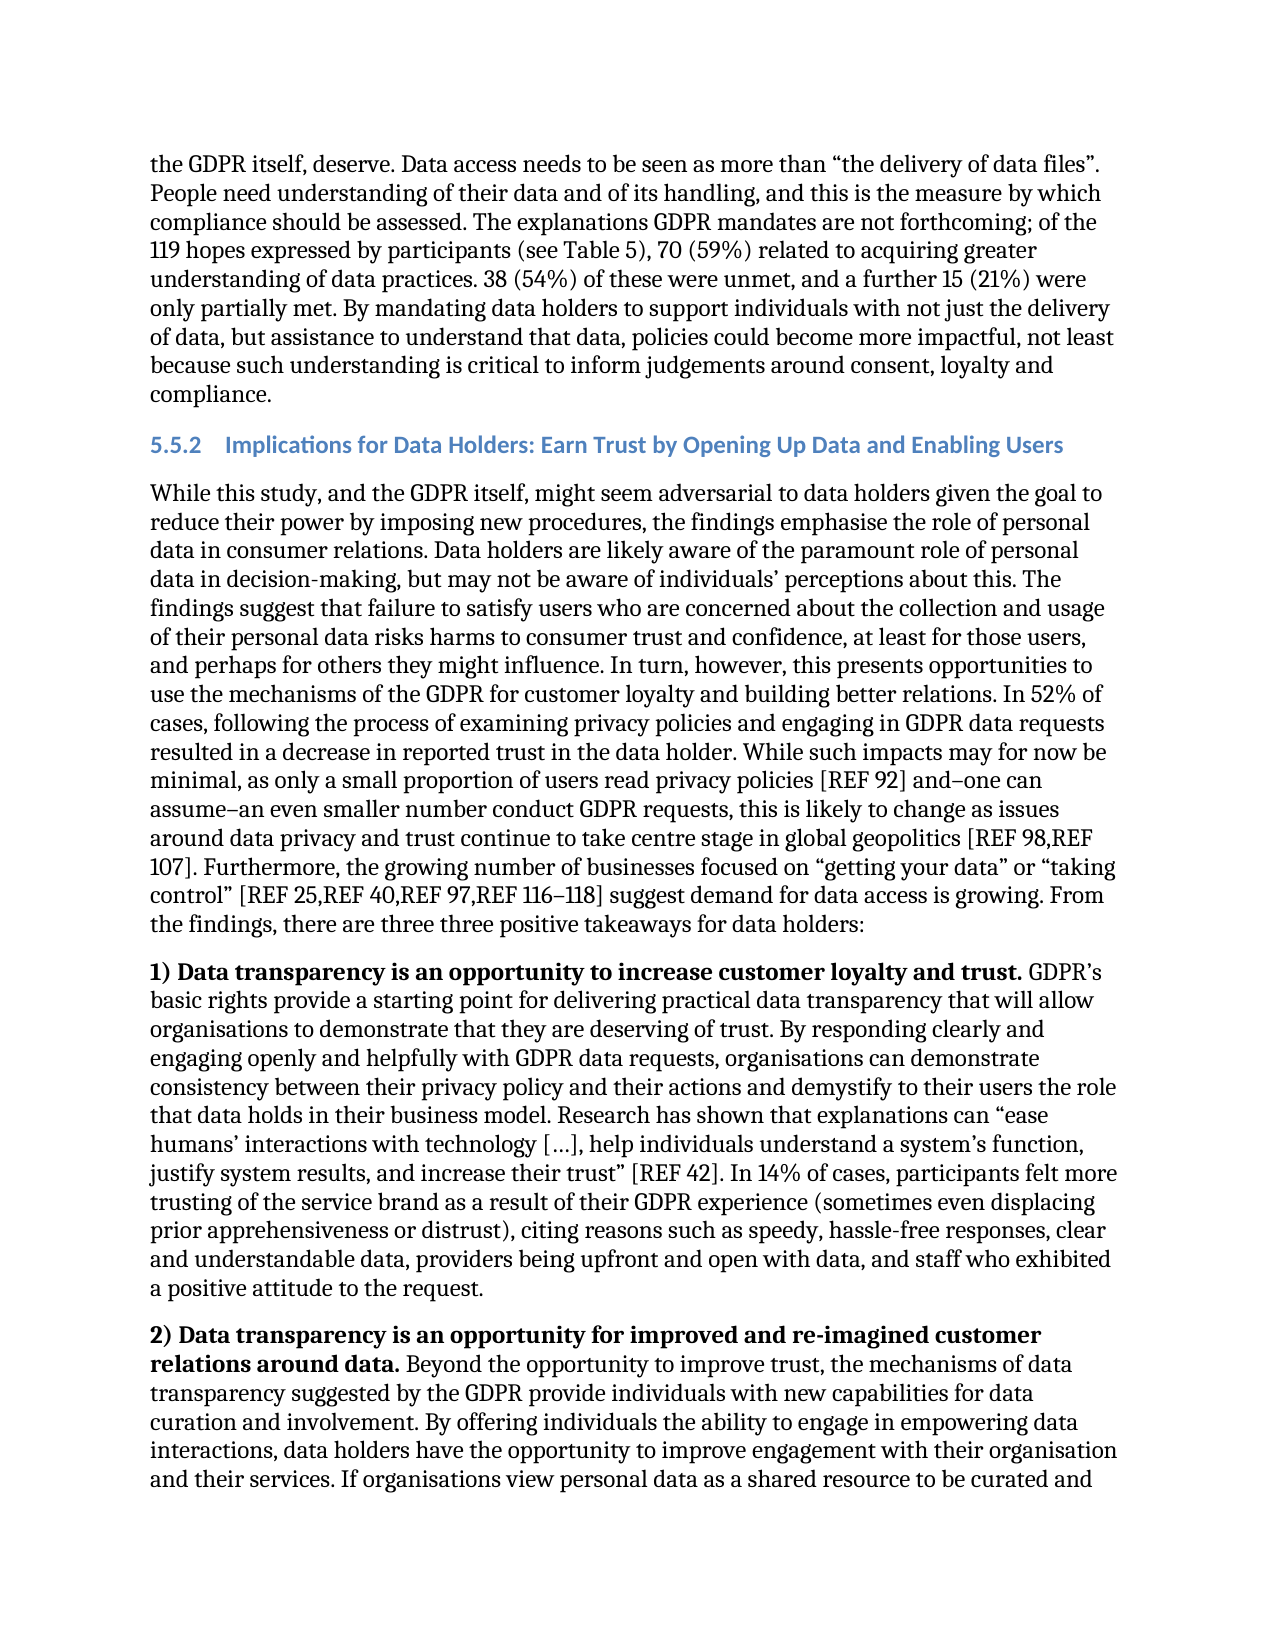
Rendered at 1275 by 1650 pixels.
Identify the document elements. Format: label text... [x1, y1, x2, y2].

text While this study, and the GDPR itself, might seem adversarial to data holders given the goal to reduce their power by imposing new procedures, the findings emphasise the role of personal data in consumer relations. Data holders are likely aware of the paramount role of personal data in decision-making, but may not be aware of individuals’ perceptions about this. The findings suggest that failure to satisfy users who are concerned about the collection and usage of their personal data risks harms to consumer trust and confidence, at least for those users, and perhaps for others they might influence. In turn, however, this presents opportunities to use the mechanisms of the GDPR for customer loyalty and building better relations. In 52% of cases, following the process of examining privacy policies and engaging in GDPR data requests resulted in a decrease in reported trust in the data holder. While such impacts may for now be minimal, as only a small proportion of users read privacy policies [REF 92] and–one can assume–an even smaller number conduct GDPR requests, this is likely to change as issues around data privacy and trust continue to take centre stage in global geopolitics [REF 98,REF 107]. Furthermore, the growing number of businesses focused on “getting your data” or “taking control” [REF 25,REF 40,REF 97,REF 116–118] suggest demand for data access is growing. From the findings, there are three three positive takeaways for data holders: [150, 479, 1125, 939]
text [150, 150, 1125, 409]
text 1) Data transparency is an opportunity to increase customer loyalty and trust. GDPR’s basic rights provide a starting point for delivering practical data transparency that will allow organisations to demonstrate that they are deserving of trust. By responding clearly and engaging openly and helpfully with GDPR data requests, organisations can demonstrate consistency between their privacy policy and their actions and demystify to their users the role that data holds in their business model. Research has shown that explanations can “ease humans’ interactions with technology […], help individuals understand a system’s function, justify system results, and increase their trust” [REF 42]. In 14% of cases, participants felt more trusting of the service brand as a result of their GDPR experience (sometimes even displacing prior apprehensiveness or distrust), citing reasons such as speedy, hassle-free responses, clear and understandable data, providers being upfront and open with data, and staff who exhibited a positive attitude to the request. [150, 958, 1125, 1303]
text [150, 1321, 1125, 1494]
subtitle 5.5.2 Implications for Data Holders: Earn Trust by Opening Up Data and Enabling Users [150, 429, 1125, 460]
